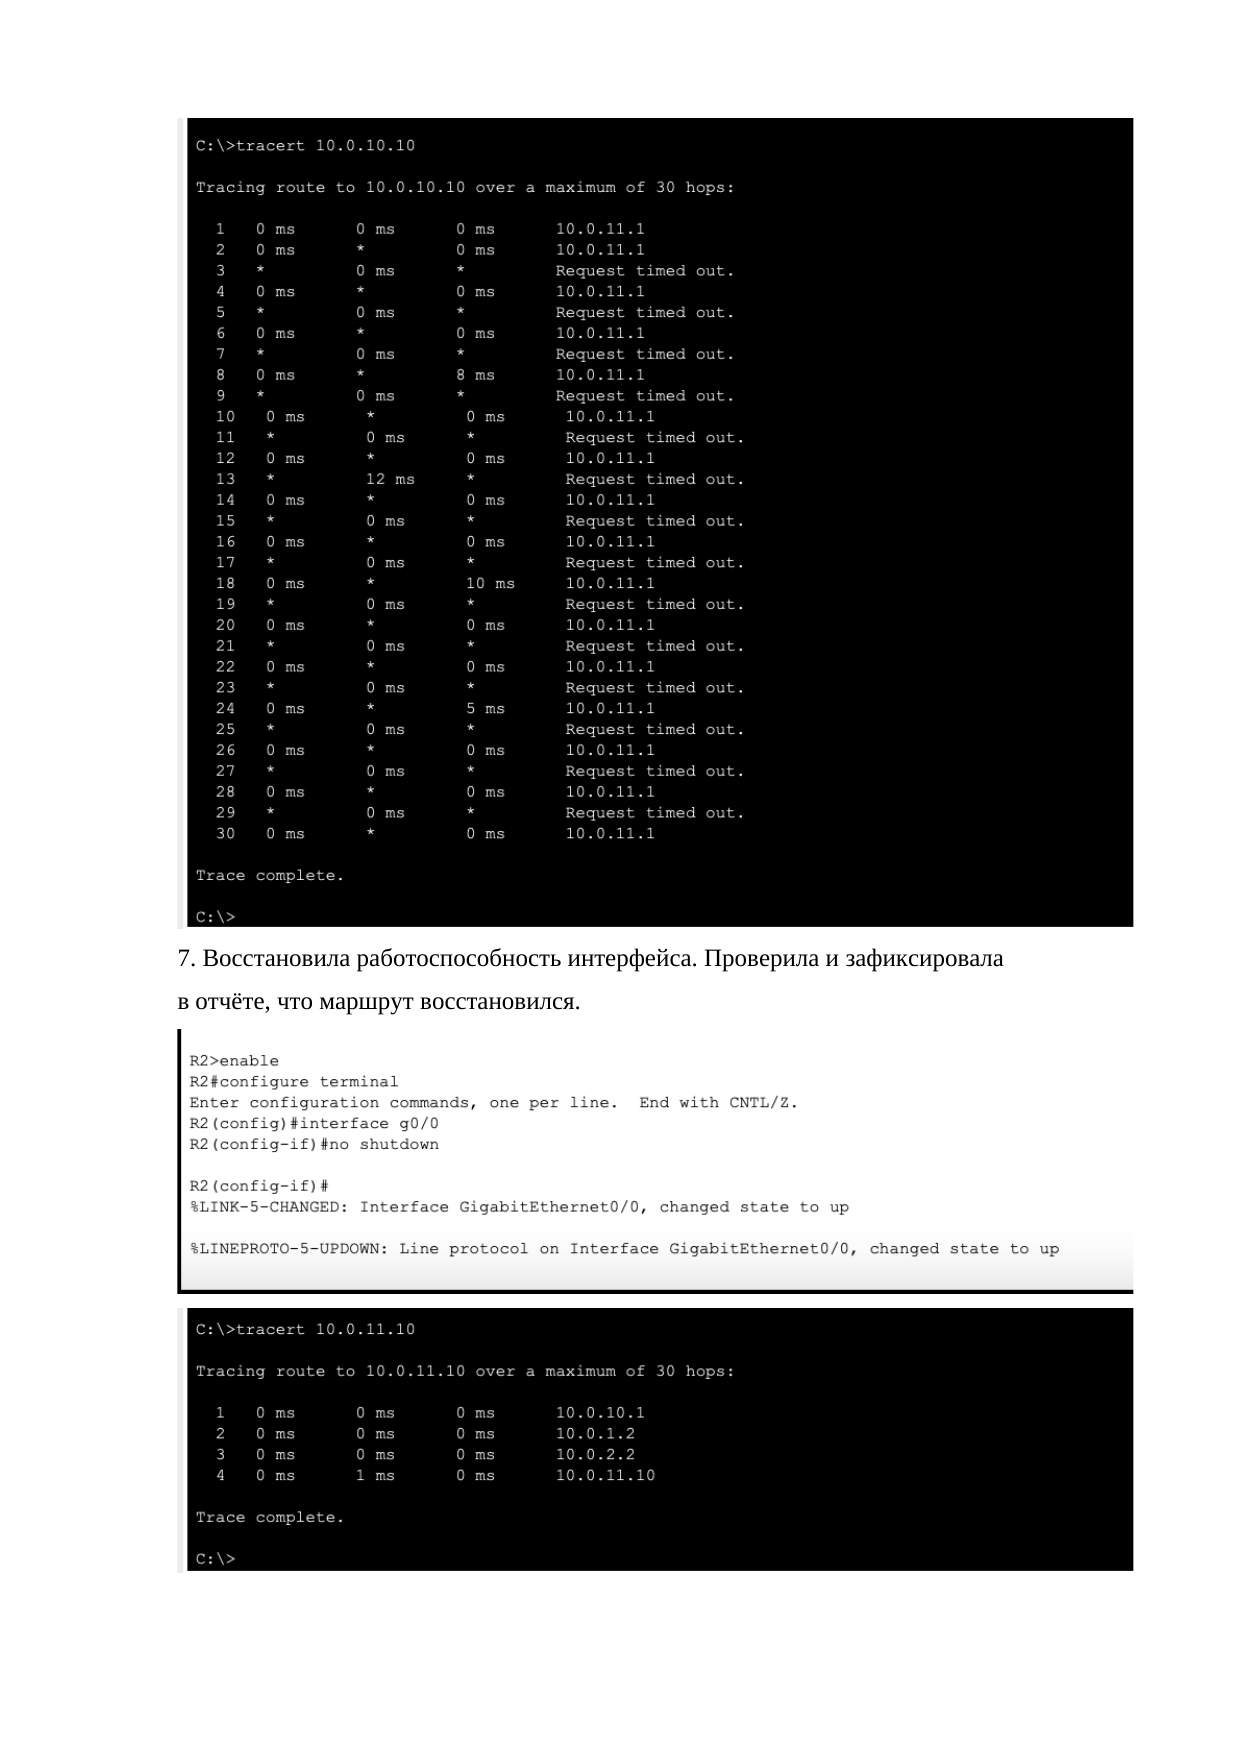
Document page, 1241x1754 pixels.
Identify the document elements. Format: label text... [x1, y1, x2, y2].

picture [177, 1029, 1134, 1294]
picture [177, 1308, 1134, 1573]
text в отчёте, что маршрут восстановился. [177, 986, 1152, 1015]
picture [177, 118, 1134, 929]
text 7. Восстановила работоспособность интерфейса. Проверила и зафиксировала [177, 943, 1152, 972]
